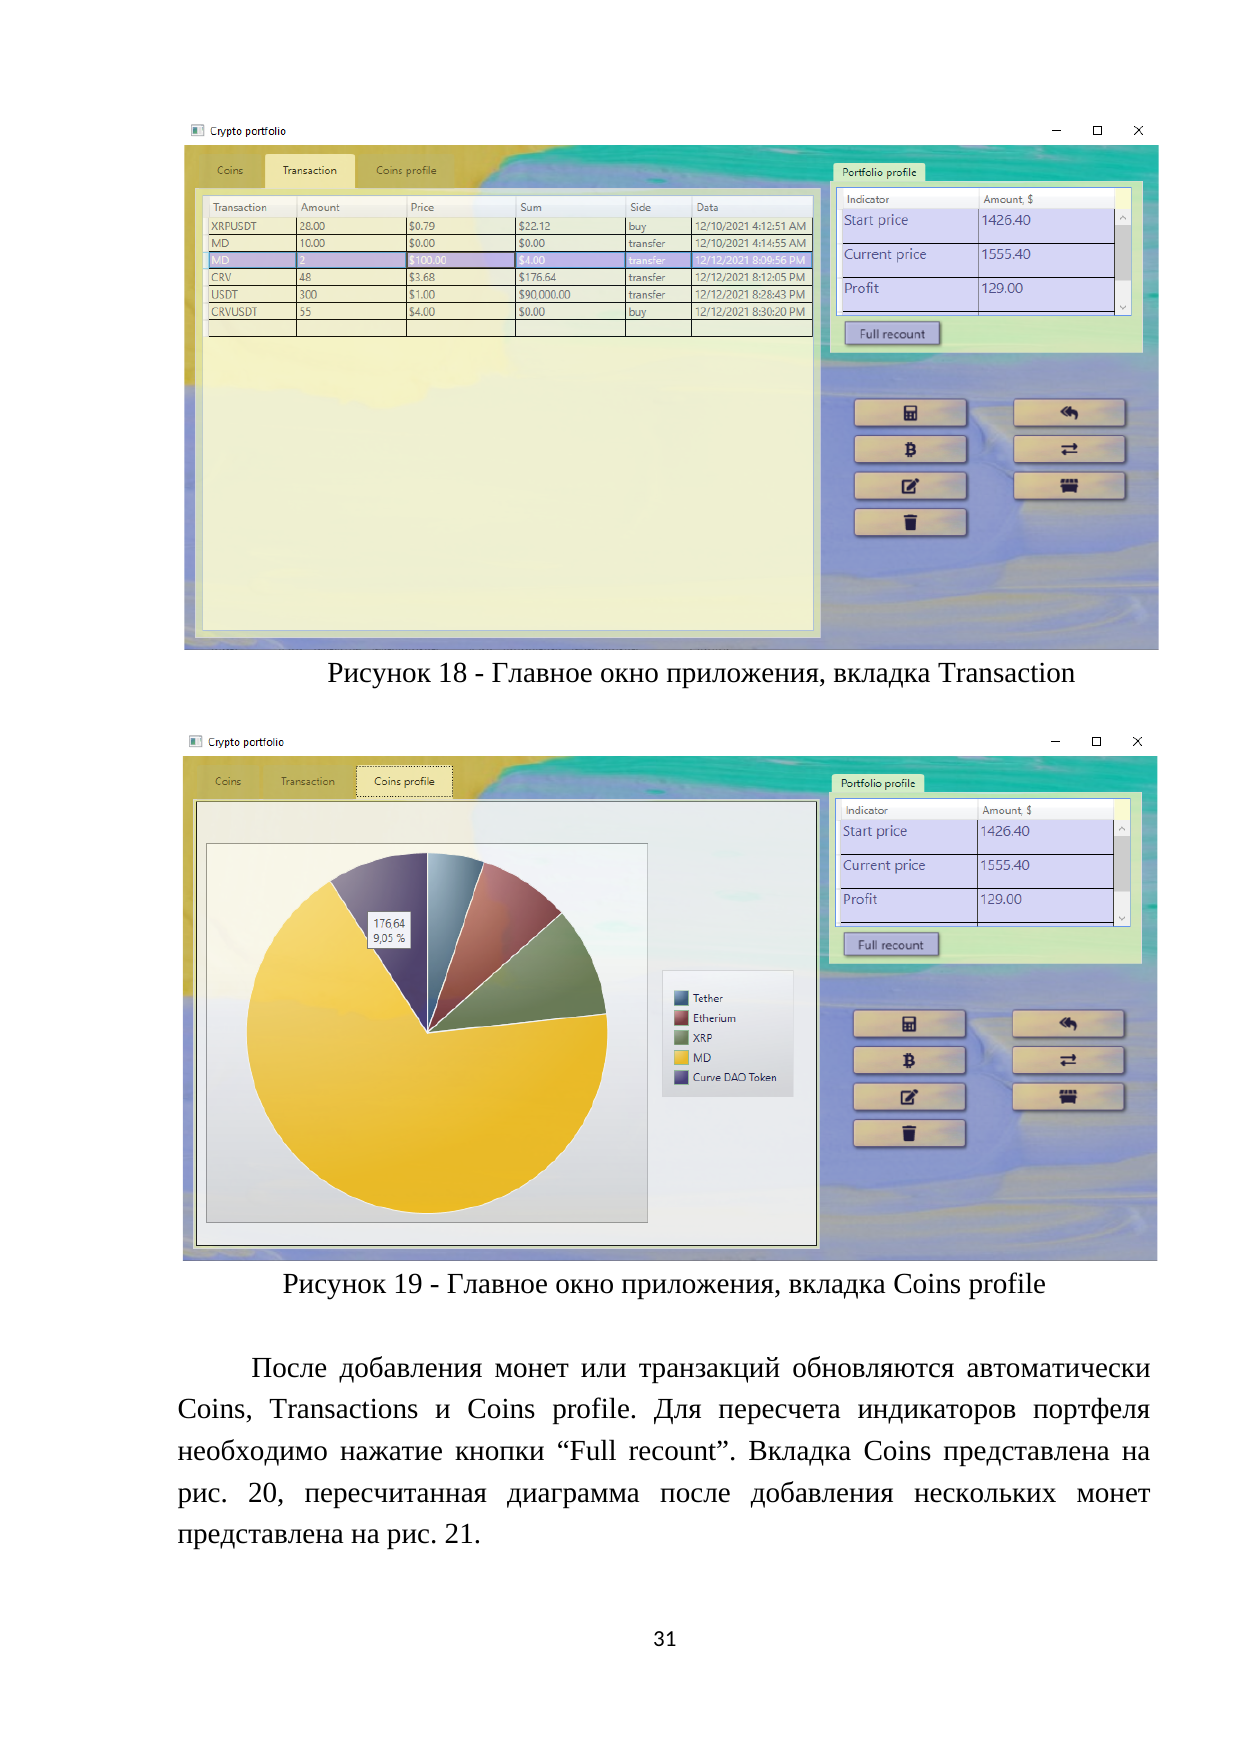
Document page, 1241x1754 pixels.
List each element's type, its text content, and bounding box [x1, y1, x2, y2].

picture [182, 730, 1158, 1261]
picture [184, 118, 1159, 650]
text После добавления монет или транзакций обновляются автоматически Coins, Transactions и Coins profile. Для пересчета индикаторов портфеля необходимо нажатие кнопки “Full recount”. Вкладка Coins представлена на рис. 20, пересчитанная диаграмма после добавления нескольких монет представлена на рис. 21. [177, 1344, 1152, 1552]
